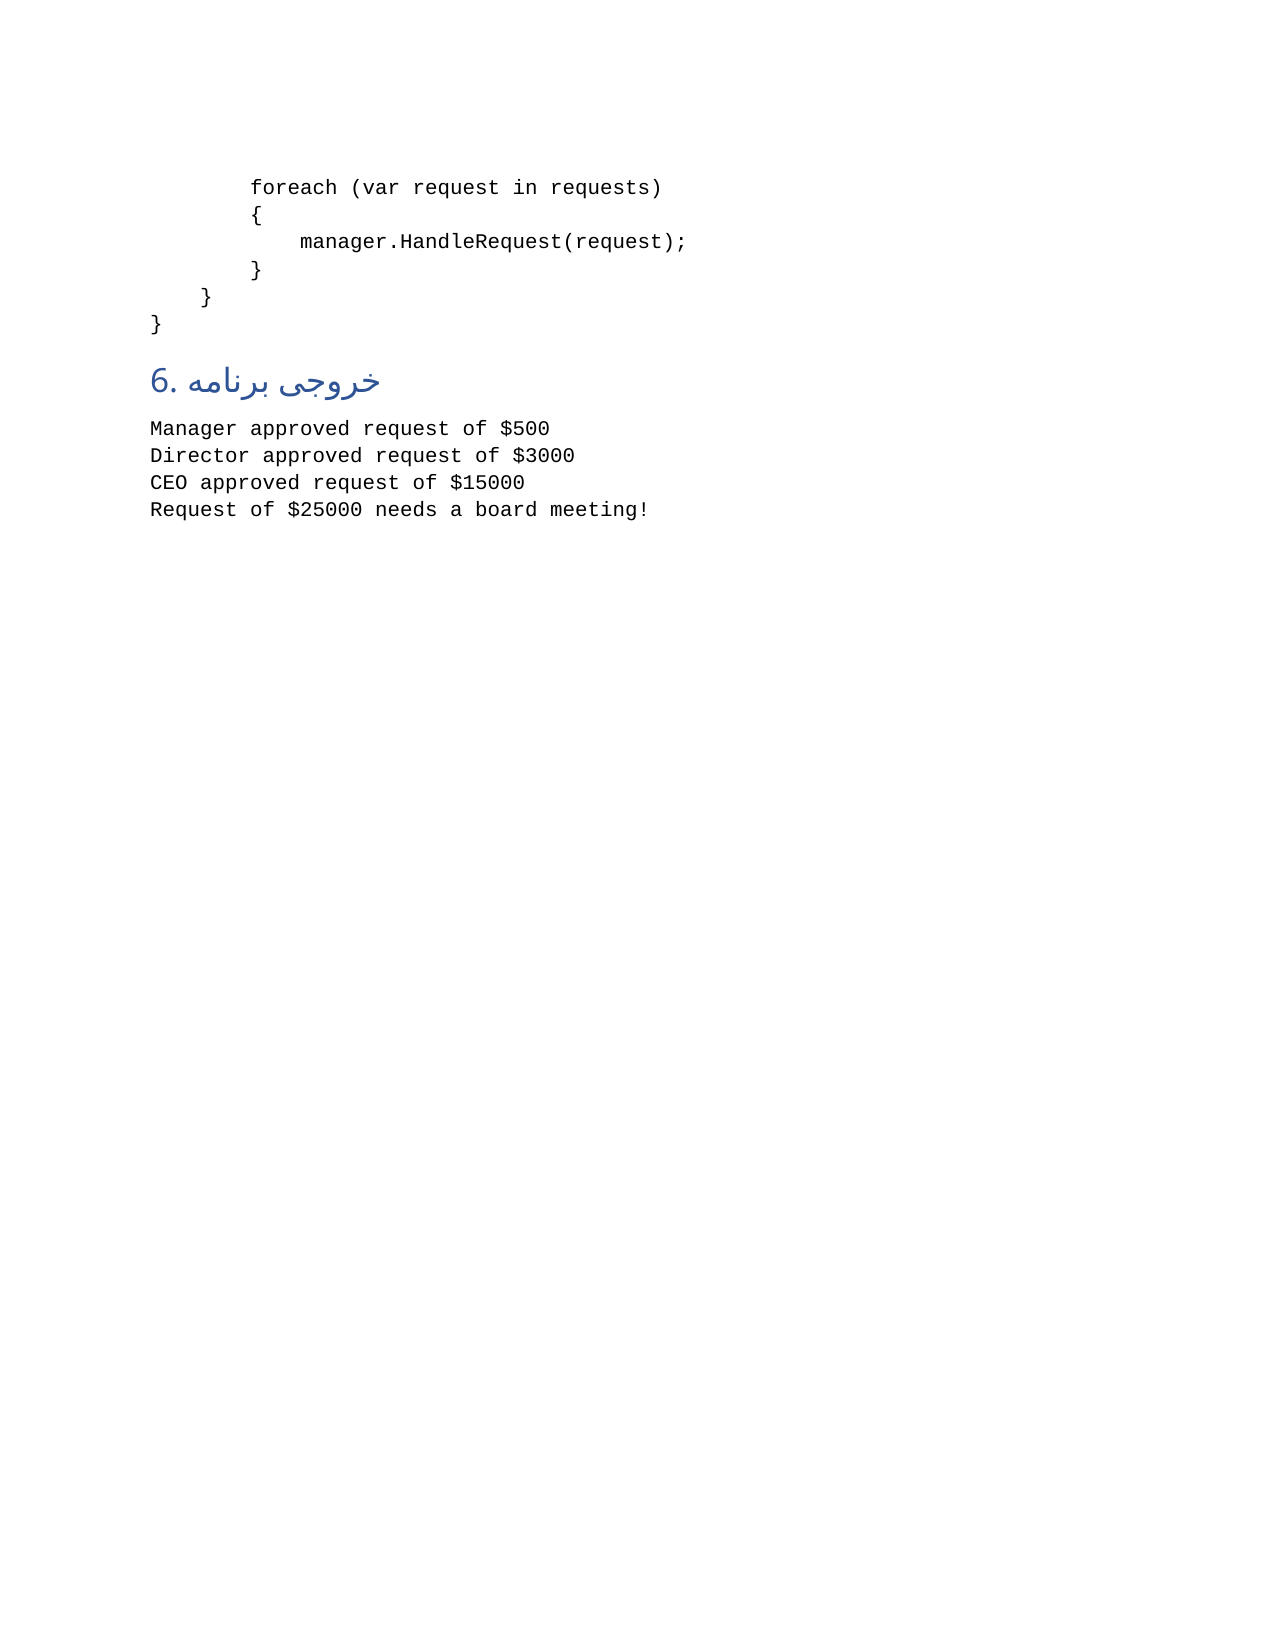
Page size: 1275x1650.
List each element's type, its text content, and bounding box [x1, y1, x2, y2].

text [150, 150, 1125, 337]
subtitle 6. خروجی برنامه [150, 357, 1125, 402]
text Manager approved request of $500 Director approved request of $3000 CEO approved request of $15000 Request of $25000 needs a board meeting! [150, 417, 1125, 523]
